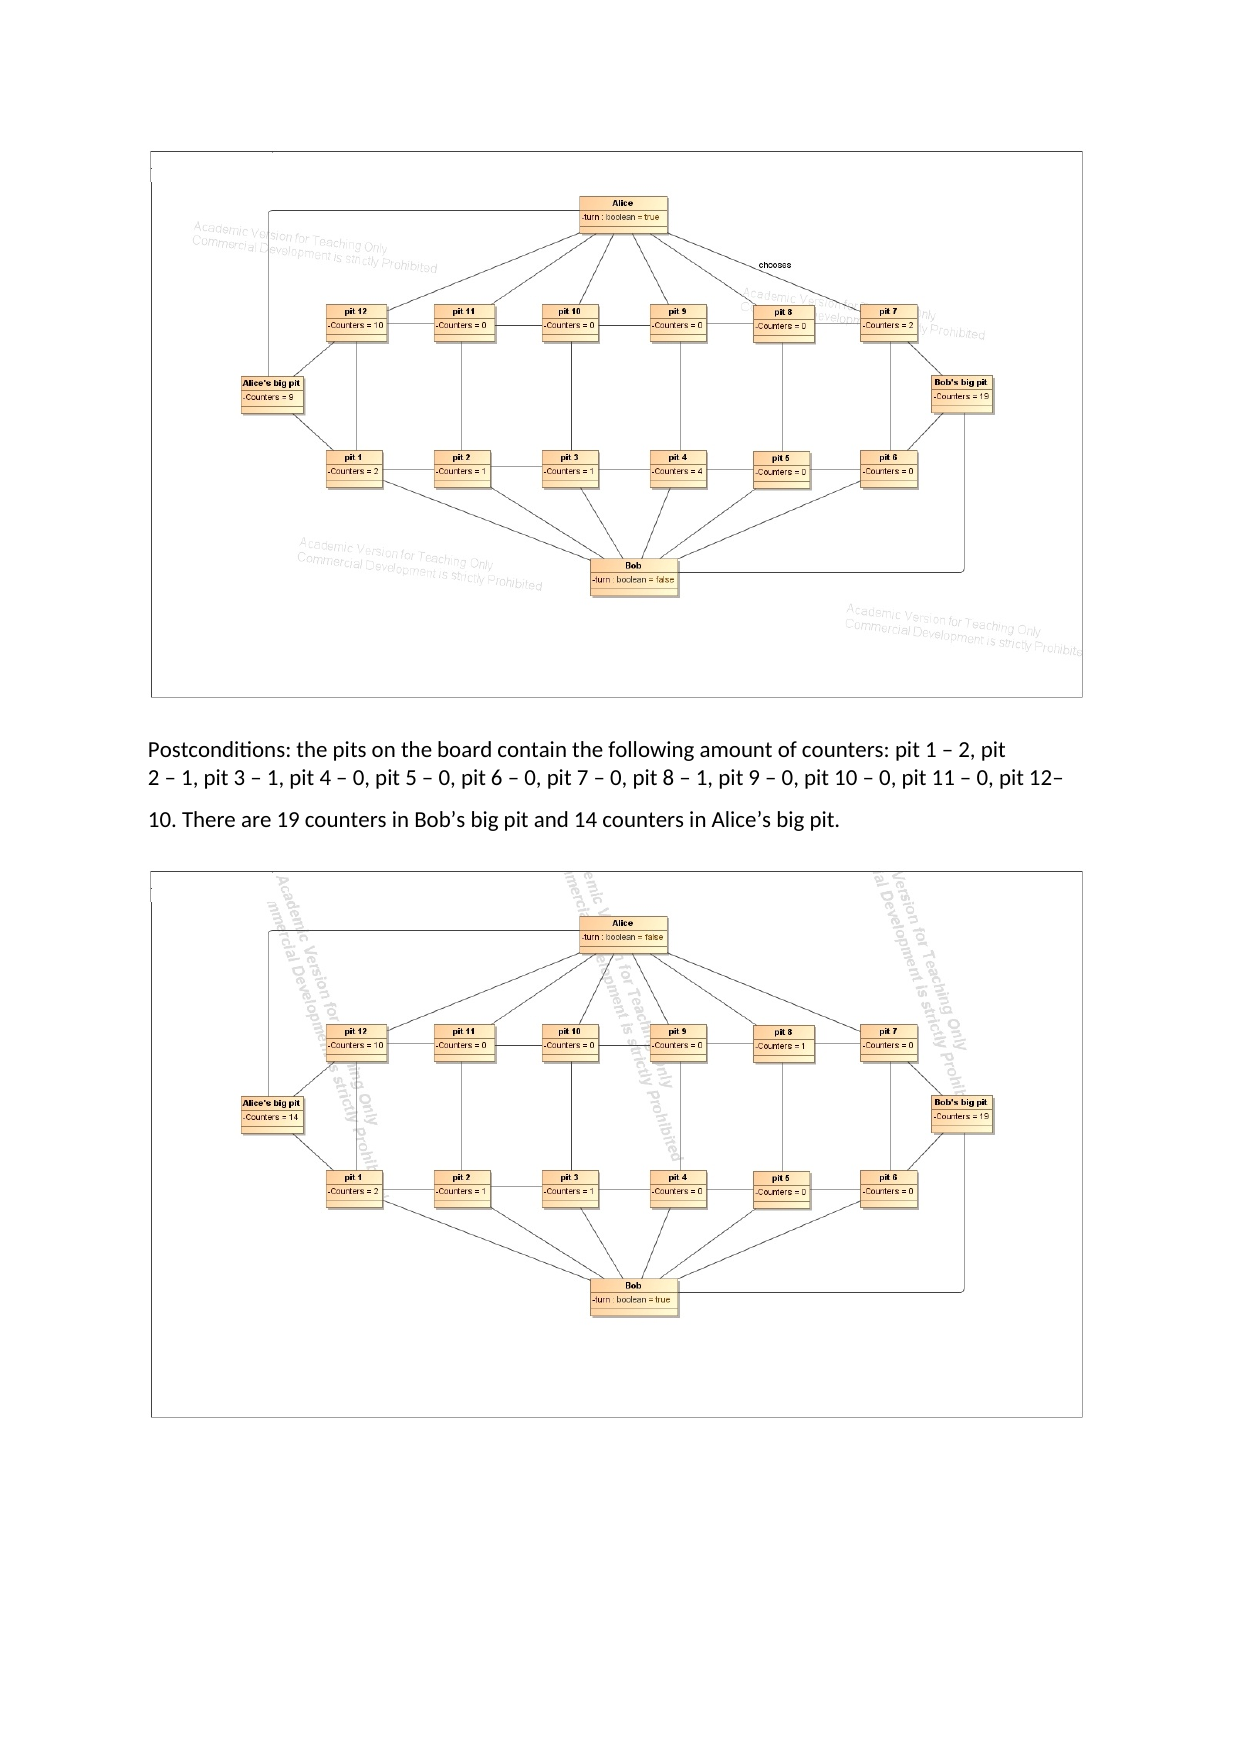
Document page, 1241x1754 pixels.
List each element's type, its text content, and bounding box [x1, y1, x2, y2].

text 2 – 1, pit 3 – 1, pit 4 – 0, pit 5 – 0, pit 6 – 0, pit 7 – 0, pit 8 – 1, pit 9 – 0, pit 10 – 0, pit 11 – 0, pit 12– 10. There are 19 counters in Bob’s big pit and 14 counters in Alice’s big pit. [148, 763, 1093, 833]
text Postconditions: the pits on the board contain the following amount of counters: pit 1 – 2, pit [148, 735, 1093, 763]
picture [147, 147, 1093, 708]
picture [147, 868, 1093, 1428]
